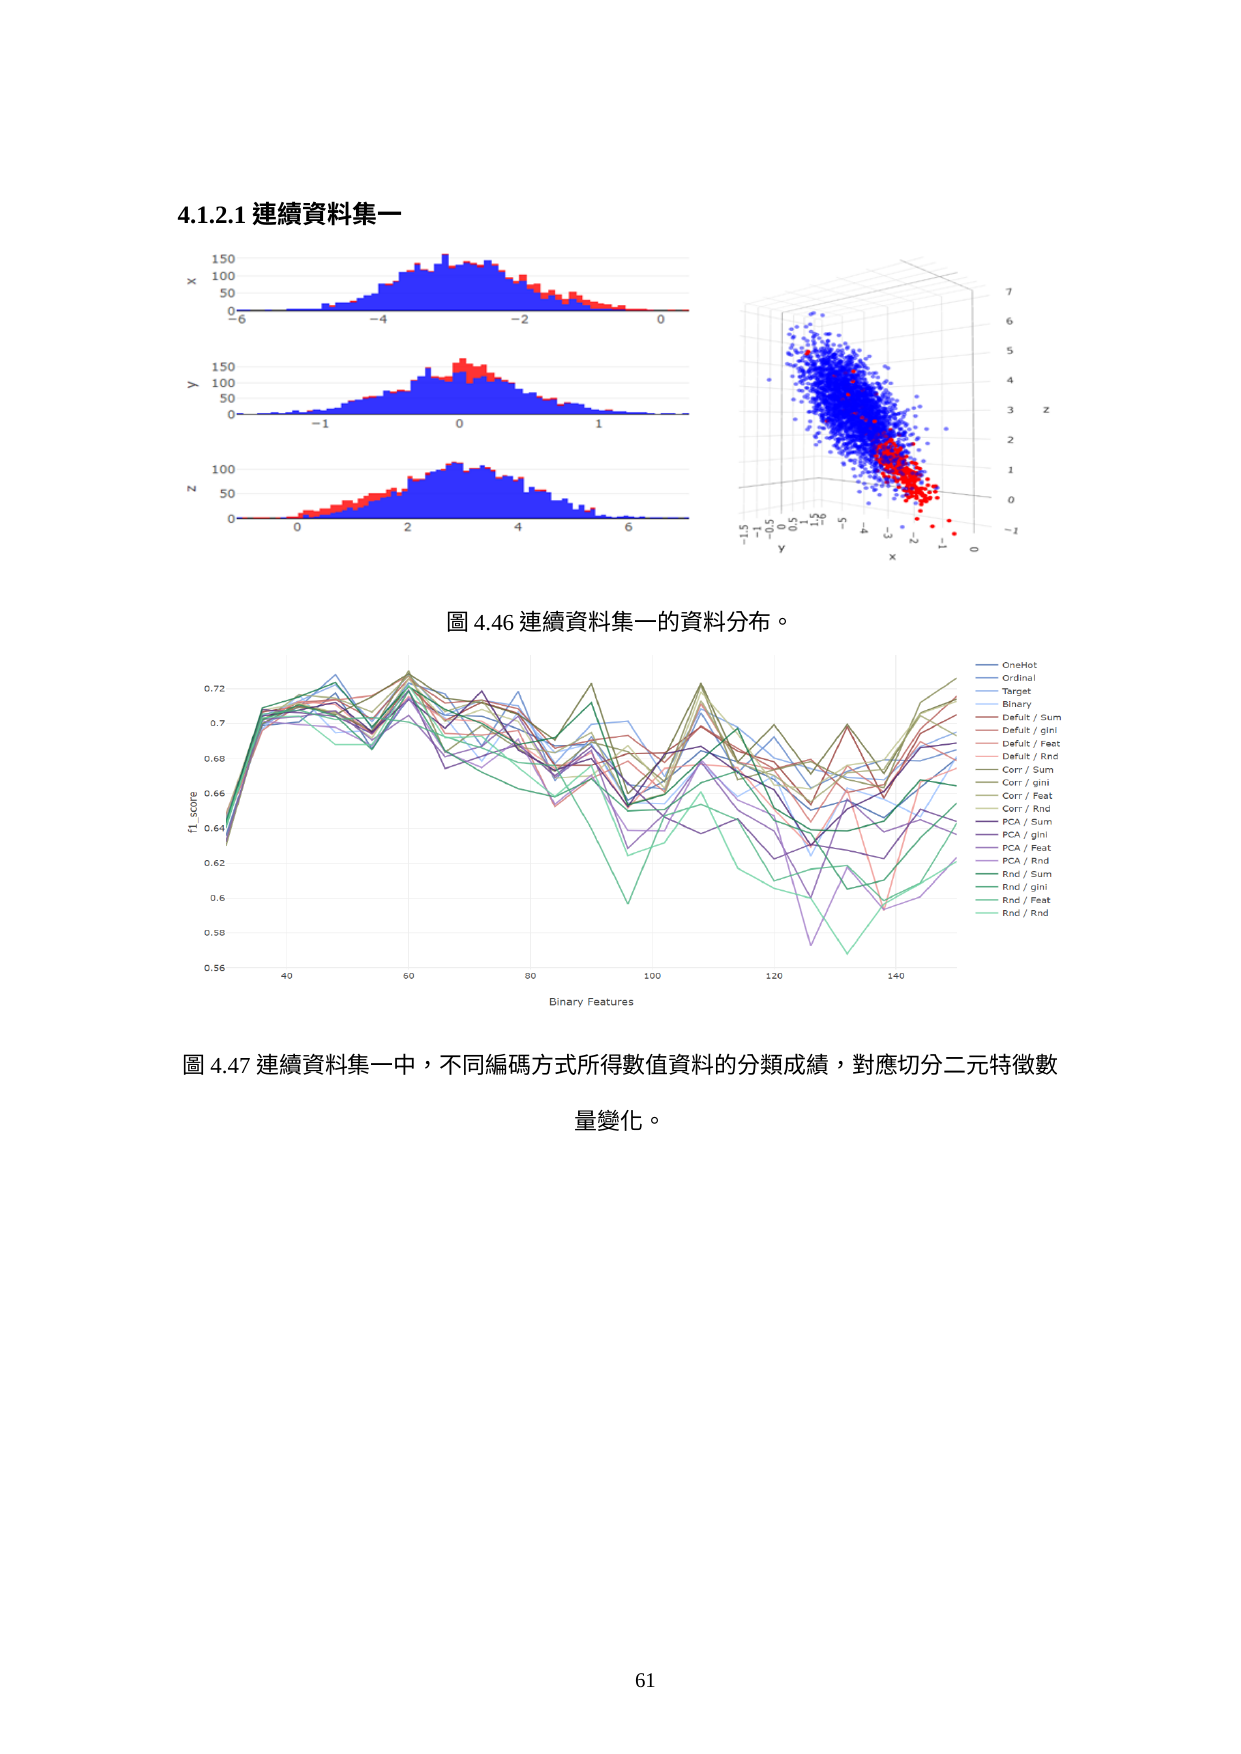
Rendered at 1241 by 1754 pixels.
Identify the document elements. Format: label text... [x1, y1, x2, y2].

picture [177, 249, 1063, 575]
picture [177, 655, 1063, 1010]
subtitle 連續資料集一 [177, 194, 1063, 231]
